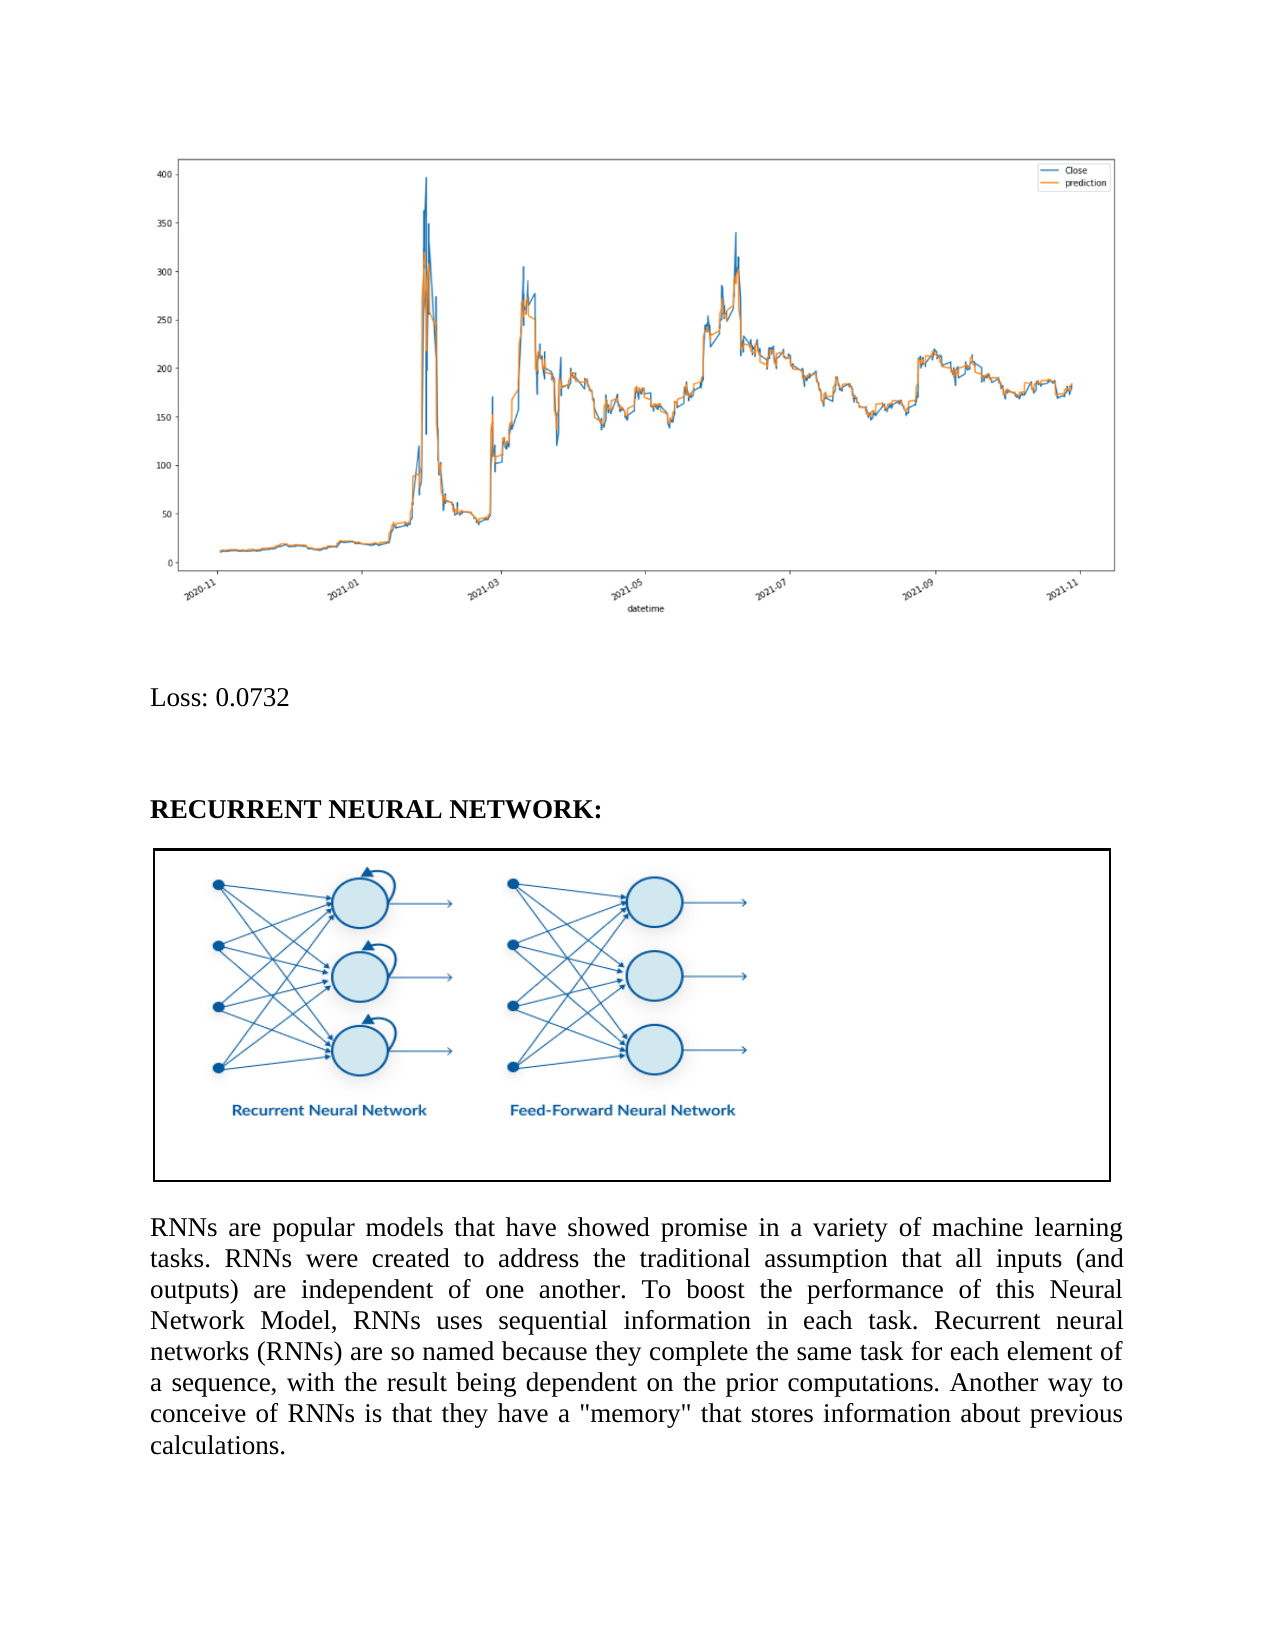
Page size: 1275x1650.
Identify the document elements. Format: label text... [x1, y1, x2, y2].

picture [150, 150, 1125, 619]
picture [188, 851, 776, 1126]
text Loss: 0.0732 [150, 681, 1125, 712]
subtitle RECURRENT NEURAL NETWORK: [150, 793, 1125, 824]
text RNNs are popular models that have showed promise in a variety of machine learning tasks. RNNs were created to address the traditional assumption that all inputs (and outputs) are independent of one another. To boost the performance of this Neural Network Model, RNNs uses sequential information in each task. Recurrent neural networks (RNNs) are so named because they complete the same task for each element of a sequence, with the result being dependent on the prior computations. Another way to conceive of RNNs is that they have a "memory" that stores information about previous calculations. [150, 1211, 1125, 1460]
